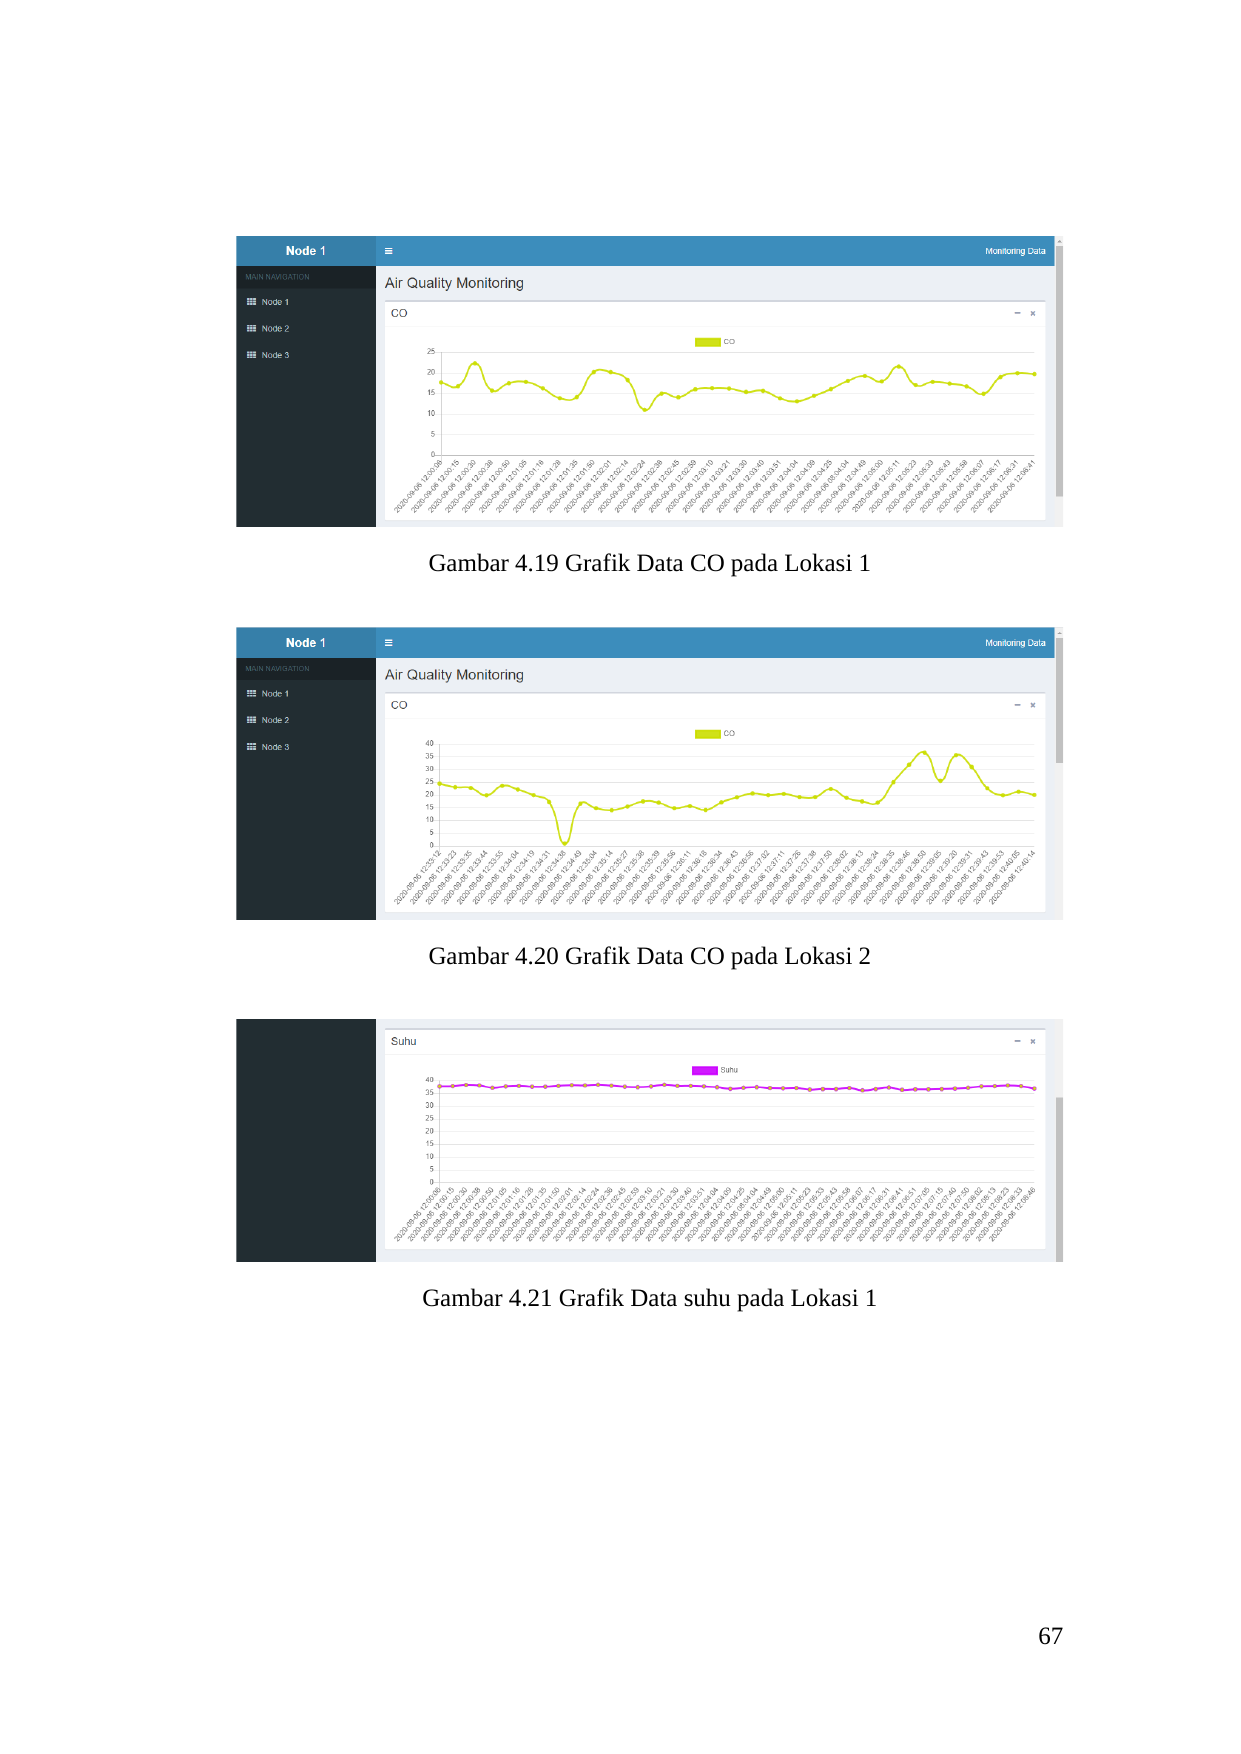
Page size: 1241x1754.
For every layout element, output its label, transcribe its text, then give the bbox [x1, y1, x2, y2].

picture [236, 1019, 1064, 1262]
picture [236, 236, 1064, 527]
text Gambar 4.21 Grafik Data suhu pada Lokasi 1 [236, 1283, 1063, 1312]
text Gambar 4.20 Grafik Data CO pada Lokasi 2 [236, 941, 1063, 969]
text Gambar 4.19 Grafik Data CO pada Lokasi 1 [236, 548, 1063, 577]
picture [236, 626, 1064, 920]
